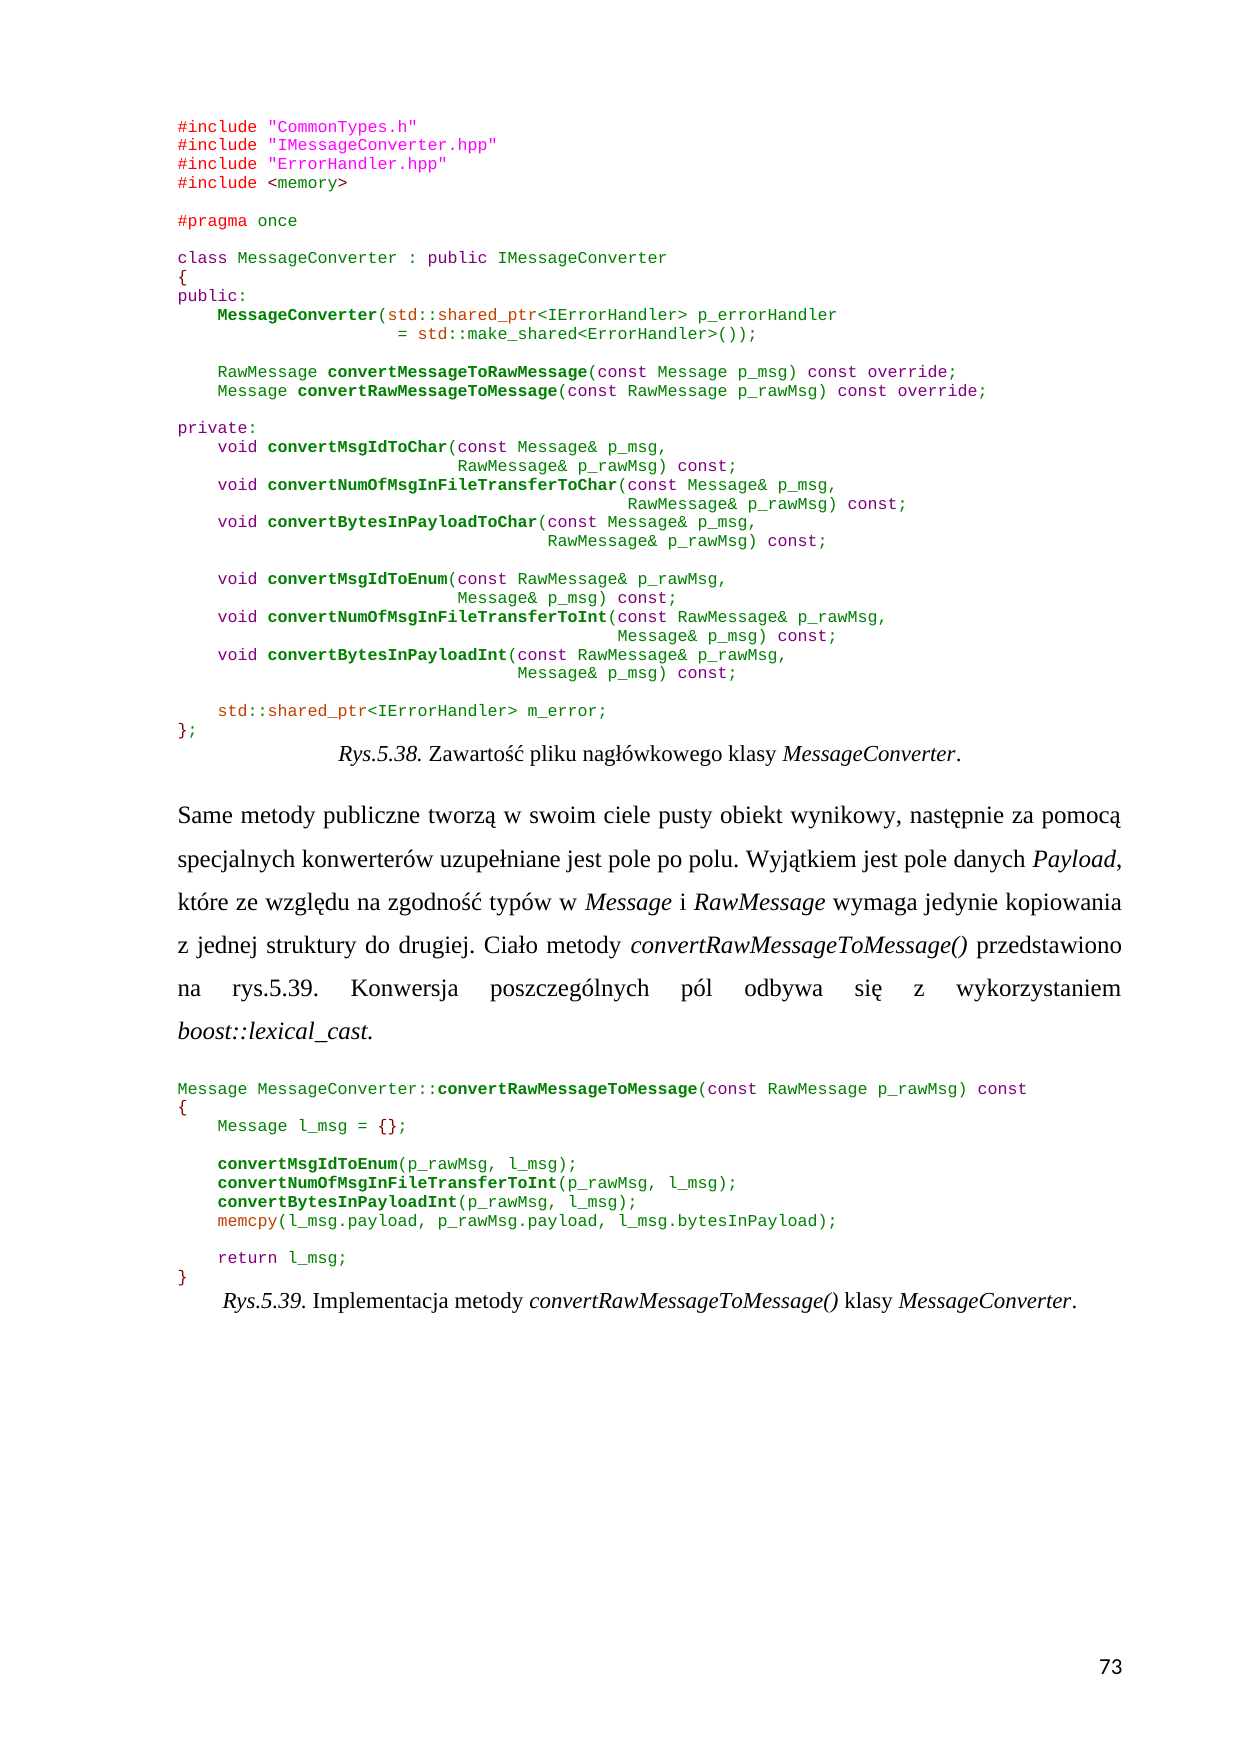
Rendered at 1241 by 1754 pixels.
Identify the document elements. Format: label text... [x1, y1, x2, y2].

text class MessageConverter : public IMessageConverter [177, 250, 1122, 269]
text #include "ErrorHandler.hpp" [177, 156, 1122, 175]
text #pragma once [177, 212, 1122, 231]
text RawMessage& p_rawMsg) const; [177, 457, 1122, 476]
text convertMsgIdToEnum(p_rawMsg, l_msg); [177, 1156, 1122, 1174]
text Message convertRawMessageToMessage(const RawMessage p_rawMsg) const override; [177, 382, 1122, 401]
text = std::make_shared<ErrorHandler>()); [177, 326, 1122, 344]
text convertBytesInPayloadInt(p_rawMsg, l_msg); [177, 1193, 1122, 1212]
text RawMessage convertMessageToRawMessage(const Message p_msg) const override; [177, 363, 1122, 382]
text void convertBytesInPayloadInt(const RawMessage& p_rawMsg, [177, 646, 1122, 665]
text #include "IMessageConverter.hpp" [177, 137, 1122, 156]
text #include "CommonTypes.h" [177, 118, 1122, 137]
text Message& p_msg) const; [177, 665, 1122, 684]
text { [177, 1099, 1122, 1118]
text #include <memory> [177, 175, 1122, 193]
text std::shared_ptr<IErrorHandler> m_error; [177, 703, 1122, 721]
text }; [177, 721, 1122, 740]
text Rys.5.38. Zawartość pliku nagłówkowego klasy MessageConverter. [177, 740, 1122, 767]
text void convertNumOfMsgInFileTransferToChar(const Message& p_msg, [177, 476, 1122, 495]
text void convertNumOfMsgInFileTransferToInt(const RawMessage& p_rawMsg, [177, 608, 1122, 627]
text MessageConverter(std::shared_ptr<IErrorHandler> p_errorHandler [177, 307, 1122, 326]
text } [177, 1269, 1122, 1288]
text RawMessage& p_rawMsg) const; [177, 495, 1122, 514]
text Message& p_msg) const; [177, 589, 1122, 608]
text memcpy(l_msg.payload, p_rawMsg.payload, l_msg.bytesInPayload); [177, 1212, 1122, 1231]
text private: [177, 420, 1122, 439]
text return l_msg; [177, 1250, 1122, 1269]
text Message& p_msg) const; [177, 627, 1122, 646]
text convertNumOfMsgInFileTransferToInt(p_rawMsg, l_msg); [177, 1174, 1122, 1193]
text Message MessageConverter::convertRawMessageToMessage(const RawMessage p_rawMsg) const [177, 1080, 1122, 1099]
text void convertMsgIdToEnum(const RawMessage& p_rawMsg, [177, 571, 1122, 589]
text void convertMsgIdToChar(const Message& p_msg, [177, 439, 1122, 457]
text public: [177, 288, 1122, 307]
text { [177, 269, 1122, 288]
text Rys.5.39. Implementacja metody convertRawMessageToMessage() klasy MessageConverter. [177, 1288, 1122, 1314]
text RawMessage& p_rawMsg) const; [177, 533, 1122, 552]
text Message l_msg = {}; [177, 1118, 1122, 1137]
text Same metody publiczne tworzą w swoim ciele pusty obiekt wynikowy, następnie za pomocą specjalnych konwerterów uzupełniane jest pole po polu. Wyjątkiem jest pole danych Payload, które ze względu na zgodność typów w Message i RawMessage wymaga jedynie kopiowania z jednej struktury do drugiej. Ciało metody convertRawMessageToMessage() przedstawiono na rys.5.39. Konwersja poszczególnych pól odbywa się z wykorzystaniem boost::lexical_cast. [177, 801, 1122, 1045]
text void convertBytesInPayloadToChar(const Message& p_msg, [177, 514, 1122, 533]
